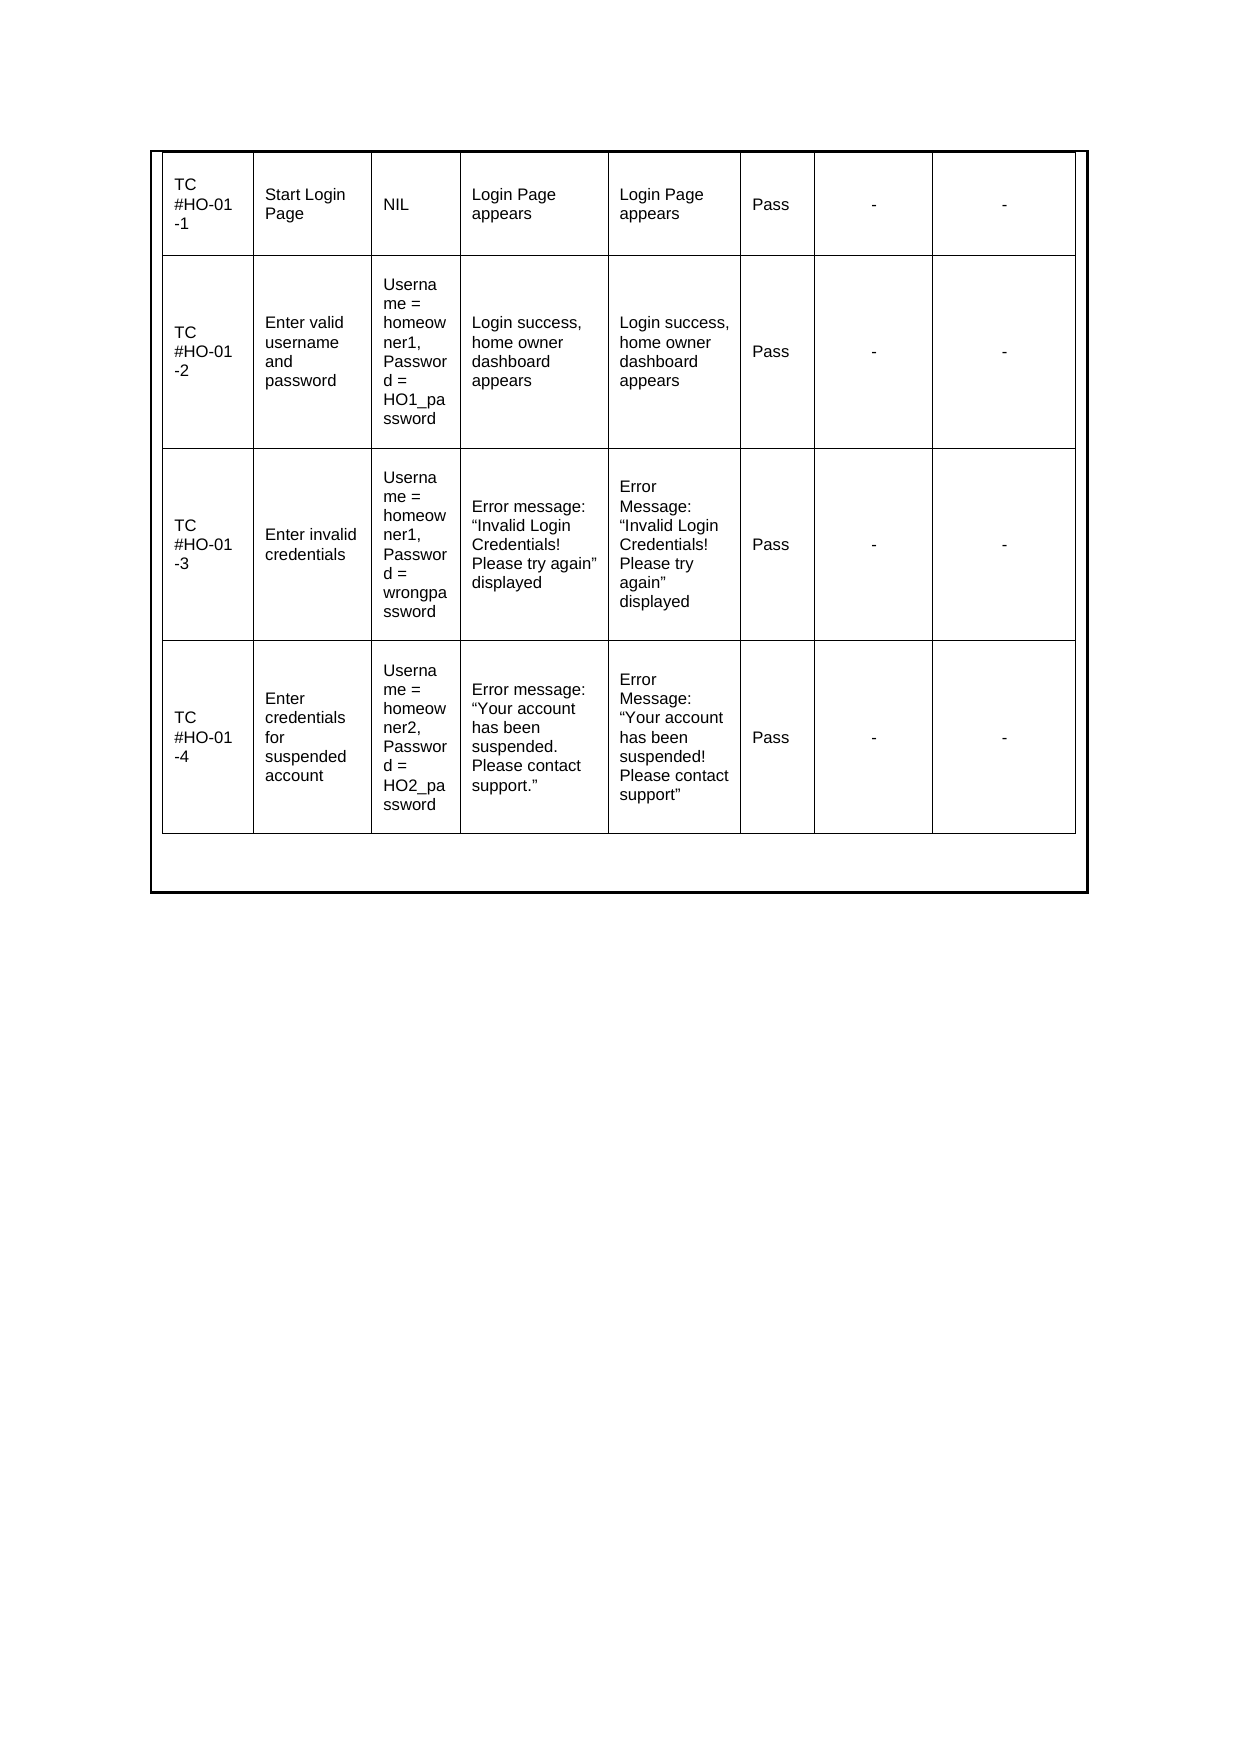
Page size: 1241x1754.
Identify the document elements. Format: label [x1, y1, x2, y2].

table_cell [152, 152, 1086, 891]
